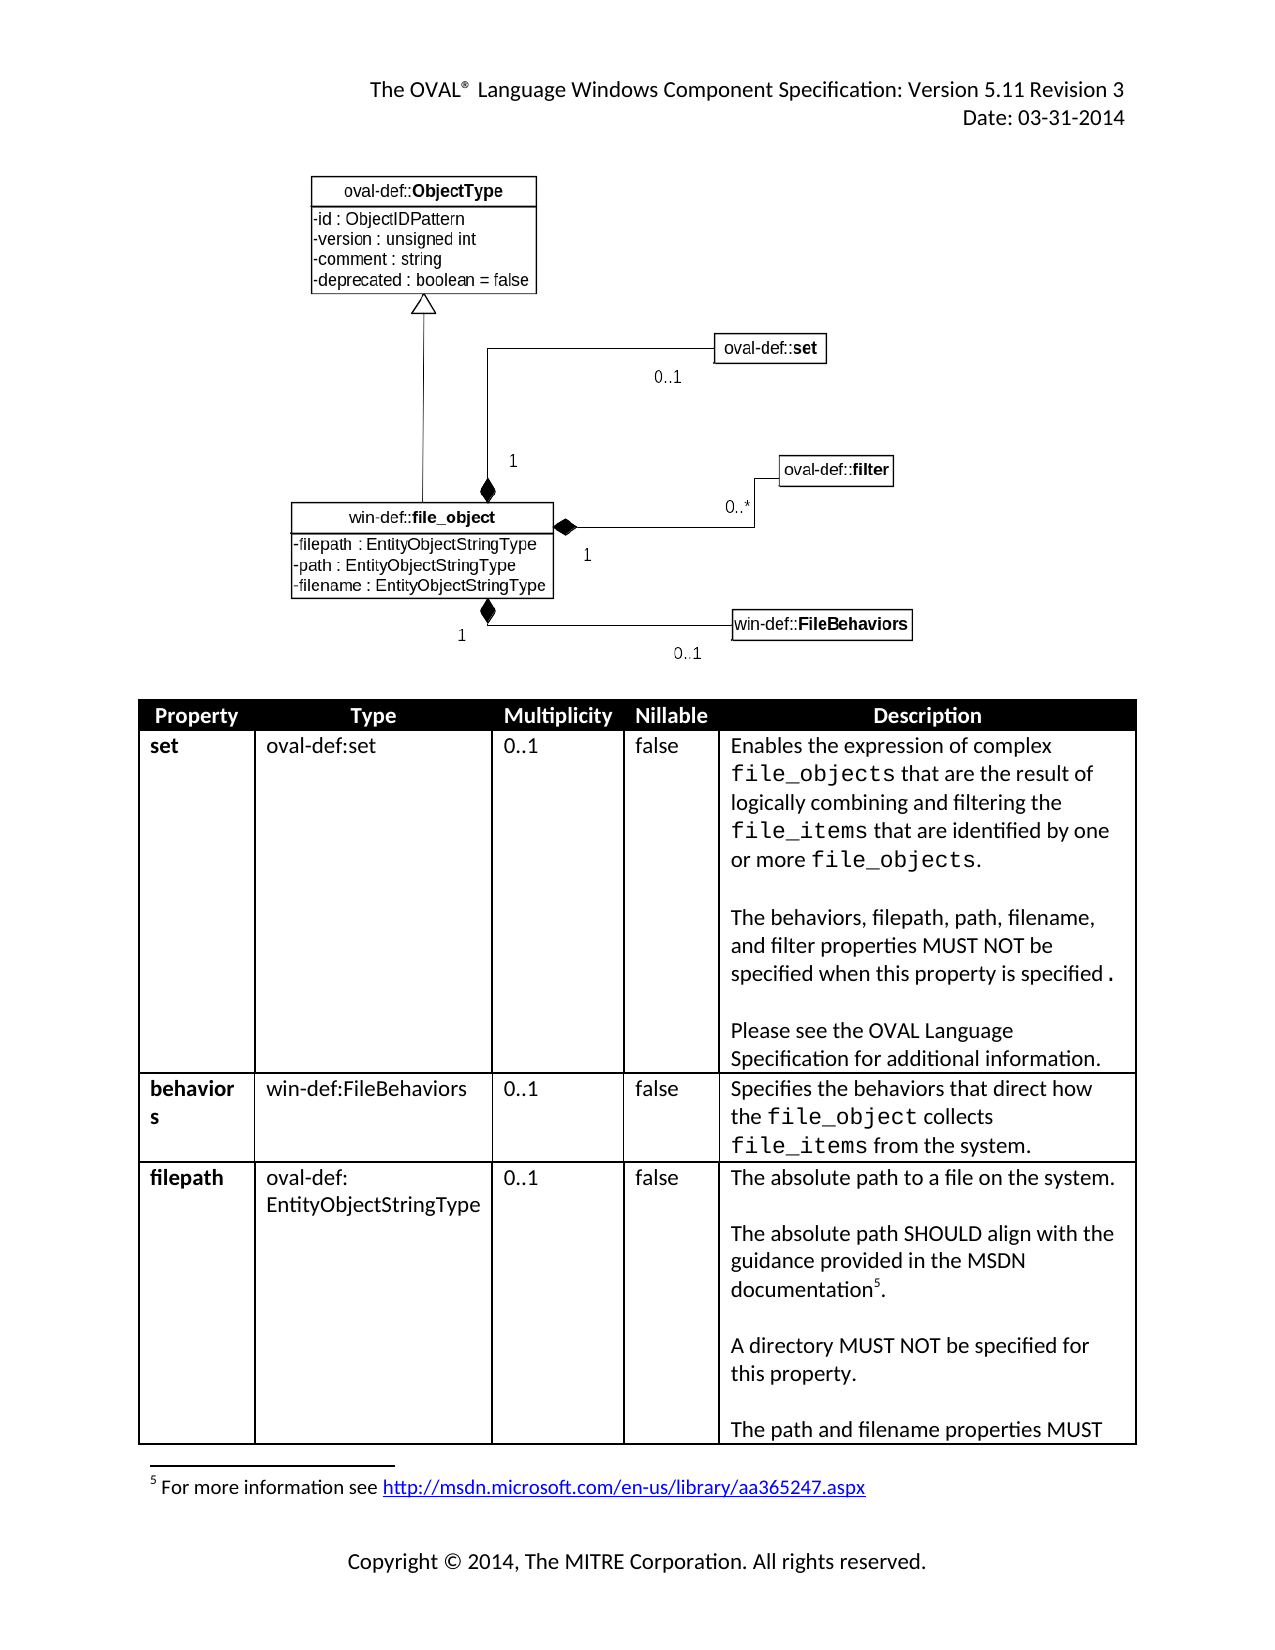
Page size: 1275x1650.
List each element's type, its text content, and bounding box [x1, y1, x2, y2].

table_cell behaviors [140, 1074, 254, 1161]
table_cell false [625, 731, 718, 1072]
table_cell 0..1 [493, 731, 623, 1072]
table_cell oval-def:set [256, 731, 491, 1072]
table_cell filepath [140, 1163, 254, 1443]
table_cell Specifies the behaviors that direct how the file_object collects file_items from the system. [720, 1074, 1135, 1161]
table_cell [720, 1163, 1135, 1443]
table_cell set [140, 731, 254, 1072]
table_cell 0..1 [493, 1074, 623, 1161]
table_cell false [625, 1163, 718, 1443]
table_cell 0..1 [493, 1163, 623, 1443]
table_cell false [624, 1074, 719, 1161]
table_cell Enables the expression of complex file_objects that are the result of logically combining and filtering the file_items that are identified by one or more file_objects. The behaviors, filepath, path, filename, and filter properties MUST NOT be specified when this property is specified. Please see the OVAL Language Specification for additional information. [720, 731, 1135, 1072]
table_header Multiplicity [493, 701, 623, 729]
table_header Nillable [624, 701, 719, 729]
table_header Property [140, 701, 254, 729]
table_cell win-def:FileBehaviors [255, 1074, 492, 1161]
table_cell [256, 1163, 491, 1443]
table_header Description [720, 701, 1135, 729]
table_header Type [255, 701, 492, 729]
